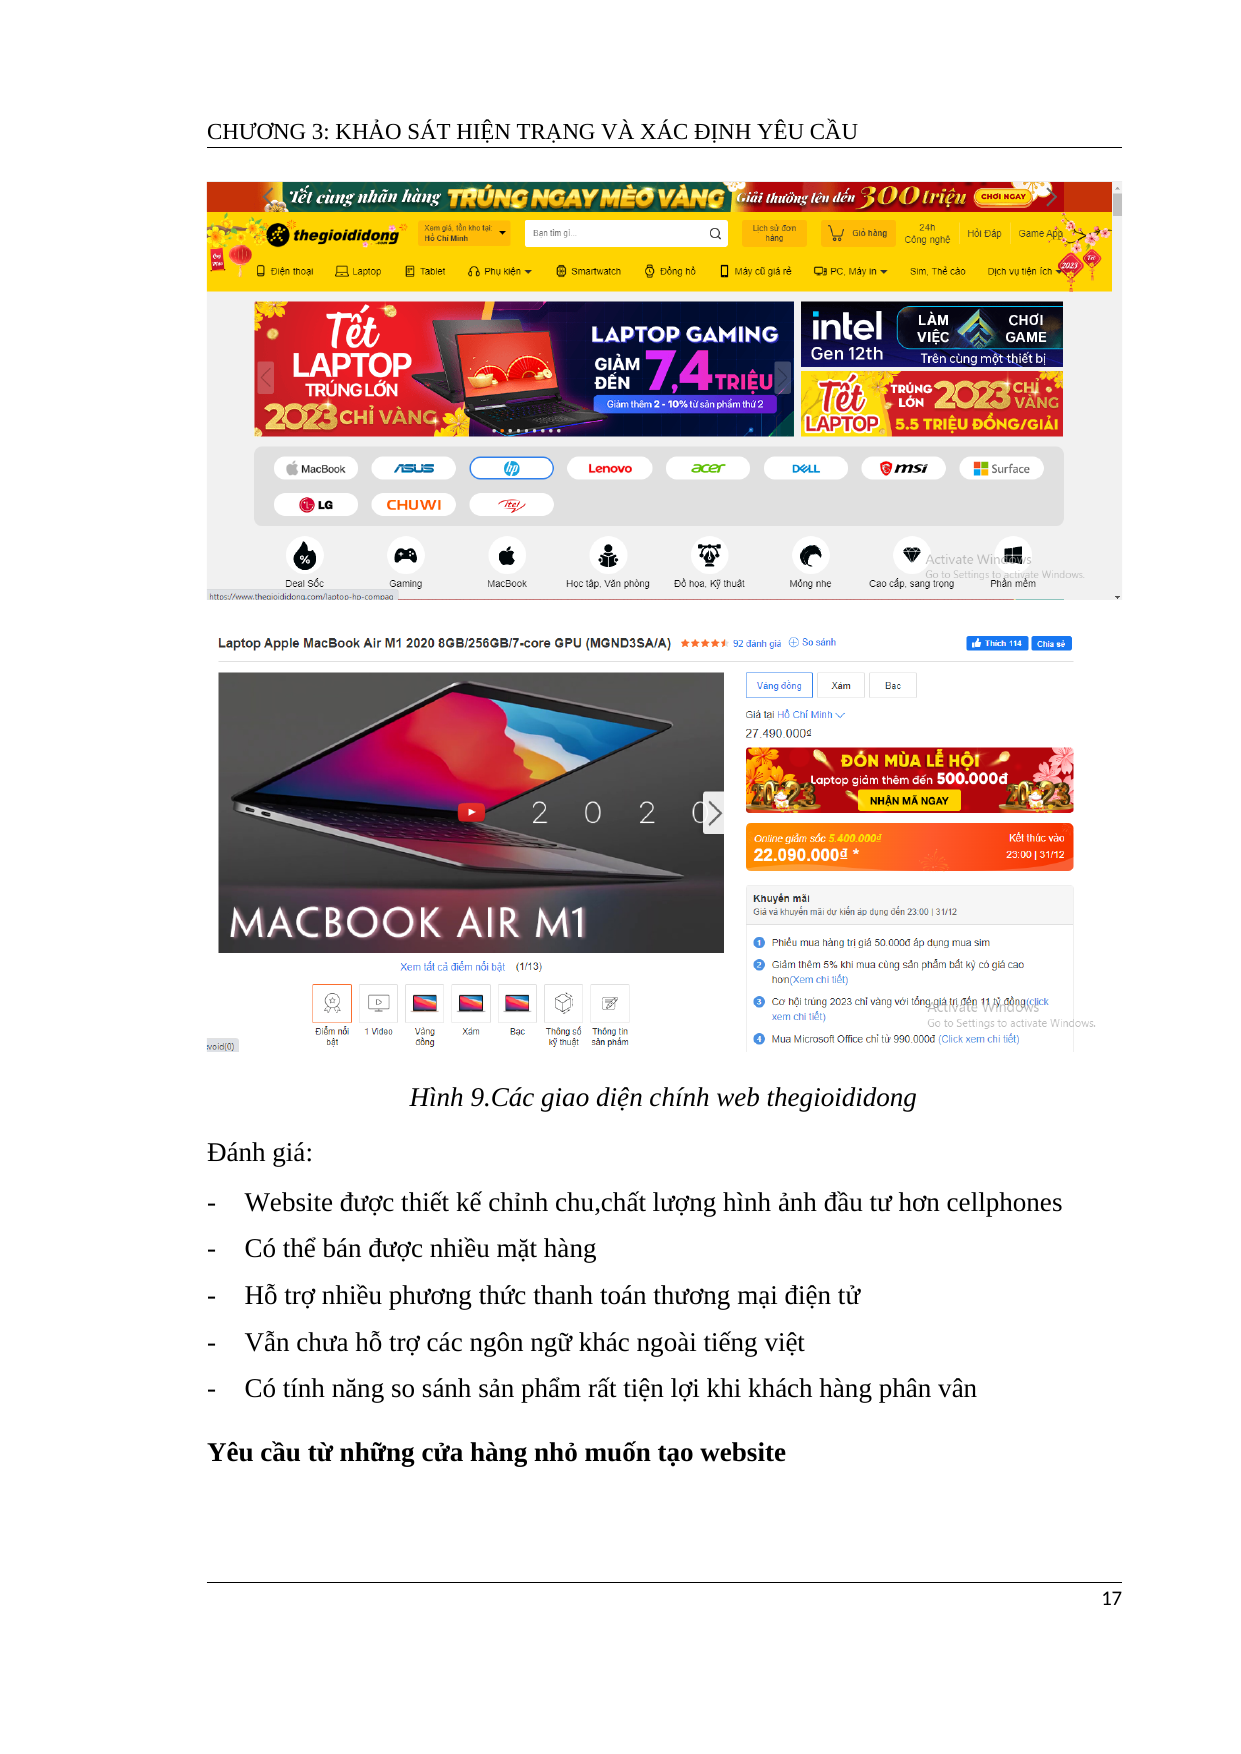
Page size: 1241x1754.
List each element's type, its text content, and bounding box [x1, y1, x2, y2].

list Có thể bán được nhiều mặt hàng [207, 1233, 1122, 1264]
text Hình 9.Các giao diện chính web thegioididong [207, 1081, 1122, 1112]
list Vẫn chưa hỗ trợ các ngôn ngữ khác ngoài tiếng việt [207, 1326, 1122, 1357]
list Có tính năng so sánh sản phẩm rất tiện lợi khi khách hàng phân vân [207, 1373, 1122, 1404]
list Website được thiết kế chỉnh chu,chất lượng hình ảnh đầu tư hơn cellphones [207, 1186, 1122, 1217]
picture [206, 177, 1123, 600]
picture [206, 628, 1123, 1052]
text Yêu cầu từ những cửa hàng nhỏ muốn tạo website [207, 1436, 1122, 1467]
list Hỗ trợ nhiều phương thức thanh toán thương mại điện tử [207, 1279, 1122, 1310]
text Đánh giá: [207, 1136, 1122, 1167]
